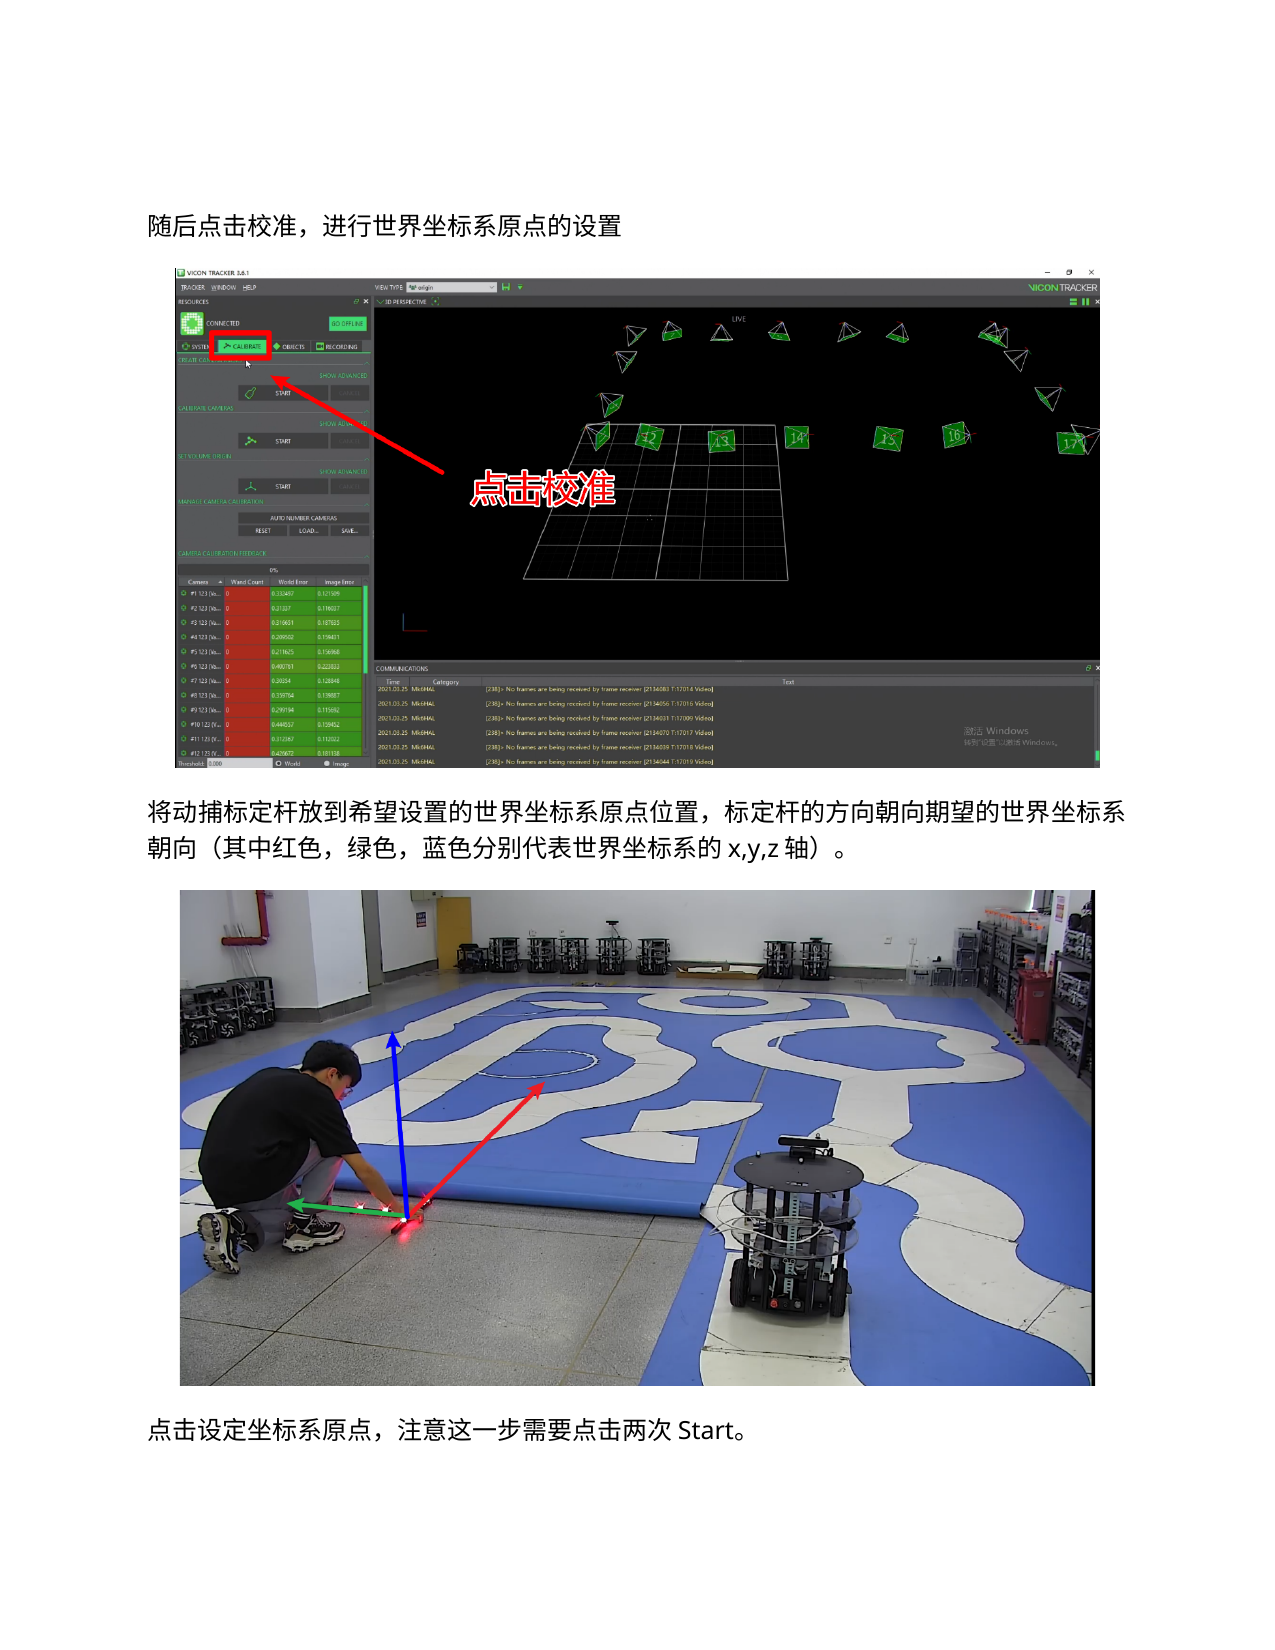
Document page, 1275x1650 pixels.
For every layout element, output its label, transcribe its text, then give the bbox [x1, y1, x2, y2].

picture [175, 268, 1100, 768]
text 将动捕标定杆放到希望设置的世界坐标系原点位置，标定杆的方向朝向期望的世界坐标系朝向（其中红色，绿色，蓝色分别代表世界坐标系的x,y,z轴）。 [148, 793, 1127, 865]
text 随后点击校准，进行世界坐标系原点的设置 [148, 207, 1127, 243]
picture [179, 890, 1096, 1386]
text 点击设定坐标系原点，注意这一步需要点击两次Start。 [148, 1411, 1127, 1447]
